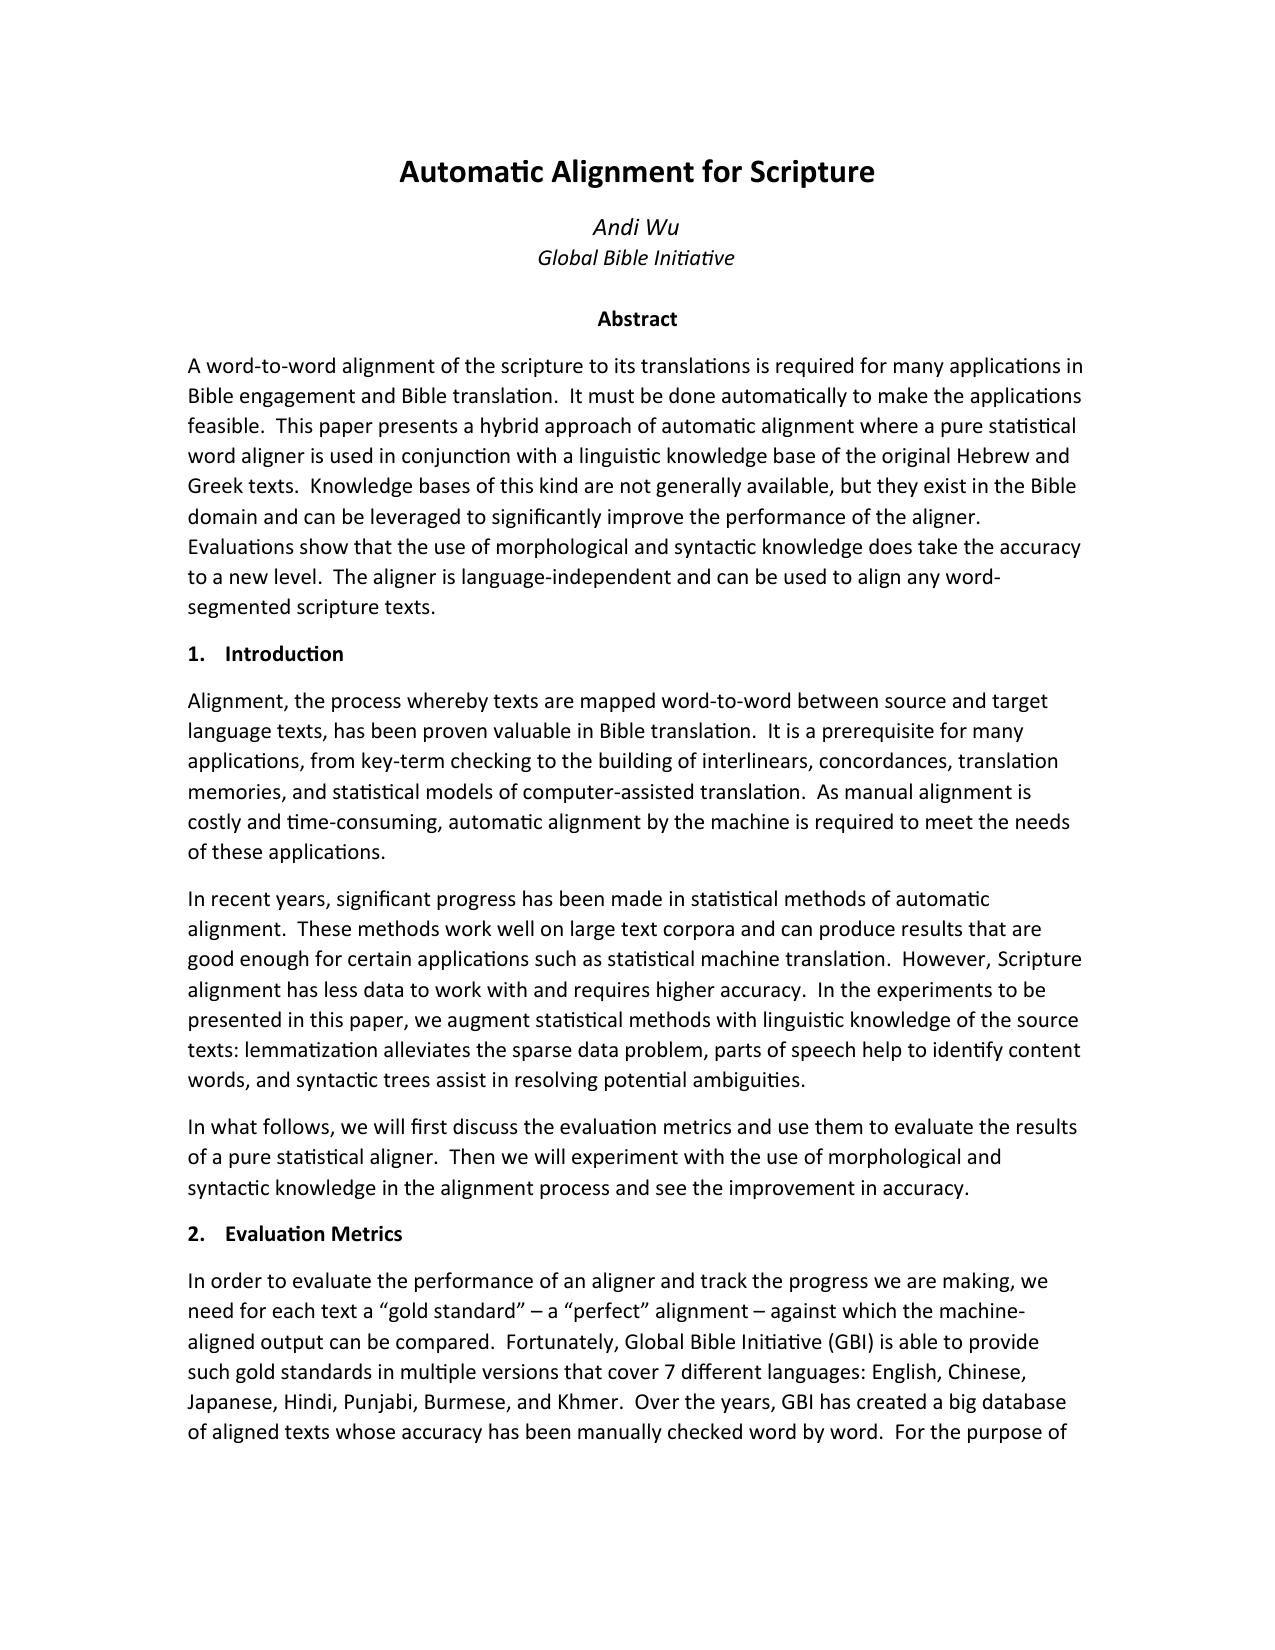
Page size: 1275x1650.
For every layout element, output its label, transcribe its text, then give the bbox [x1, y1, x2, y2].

text Global Bible Initiative [187, 243, 1087, 272]
text Andi Wu [187, 211, 1087, 241]
text Abstract [187, 304, 1087, 332]
list Introduction [187, 639, 1087, 667]
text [187, 1266, 1087, 1446]
text In what follows, we will first discuss the evaluation metrics and use them to evaluate the results of a pure statistical aligner. Then we will experiment with the use of morphological and syntactic knowledge in the alignment process and see the improvement in accuracy. [187, 1112, 1087, 1201]
list Evaluation Metrics [187, 1219, 1087, 1248]
text Automatic Alignment for Scripture [187, 150, 1087, 191]
text In recent years, significant progress has been made in statistical methods of automatic alignment. These methods work well on large text corpora and can produce results that are good enough for certain applications such as statistical machine translation. However, Scripture alignment has less data to work with and requires higher accuracy. In the experiments to be presented in this paper, we augment statistical methods with linguistic knowledge of the source texts: lemmatization alleviates the sparse data problem, parts of speech help to identify content words, and syntactic trees assist in resolving potential ambiguities. [187, 884, 1087, 1093]
text Alignment, the process whereby texts are mapped word-to-word between source and target language texts, has been proven valuable in Bible translation. It is a prerequisite for many applications, from key-term checking to the building of interlinears, concordances, translation memories, and statistical models of computer-assisted translation. As manual alignment is costly and time-consuming, automatic alignment by the machine is required to meet the needs of these applications. [187, 686, 1087, 865]
text A word-to-word alignment of the scripture to its translations is required for many applications in Bible engagement and Bible translation. It must be done automatically to make the applications feasible. This paper presents a hybrid approach of automatic alignment where a pure statistical word aligner is used in conjunction with a linguistic knowledge base of the original Hebrew and Greek texts. Knowledge bases of this kind are not generally available, but they exist in the Bible domain and can be leveraged to significantly improve the performance of the aligner. Evaluations show that the use of morphological and syntactic knowledge does take the accuracy to a new level. The aligner is language-independent and can be used to align any word-segmented scripture texts. [187, 351, 1087, 621]
